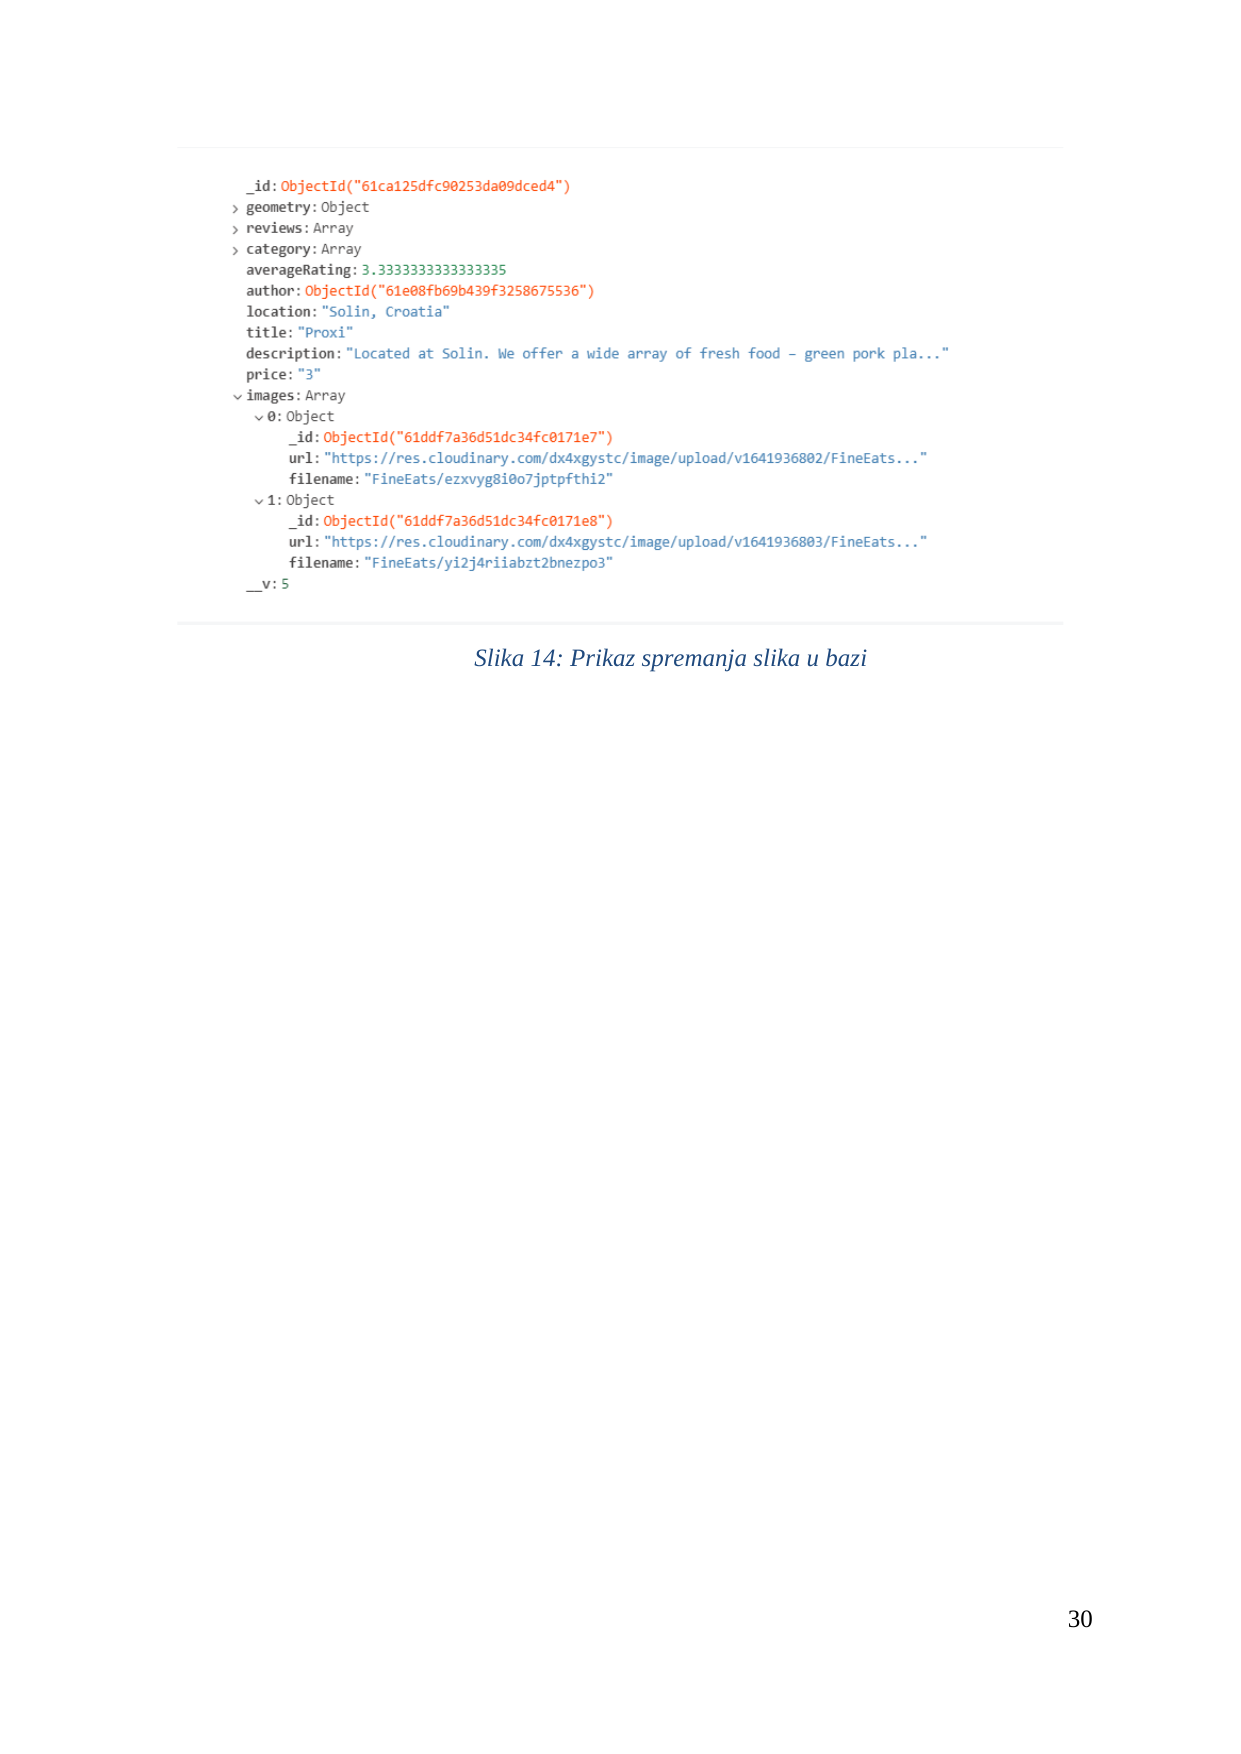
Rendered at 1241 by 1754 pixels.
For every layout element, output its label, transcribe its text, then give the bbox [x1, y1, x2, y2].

text Slika 14: Prikaz spremanja slika u bazi [177, 643, 1092, 672]
picture [177, 147, 1064, 625]
